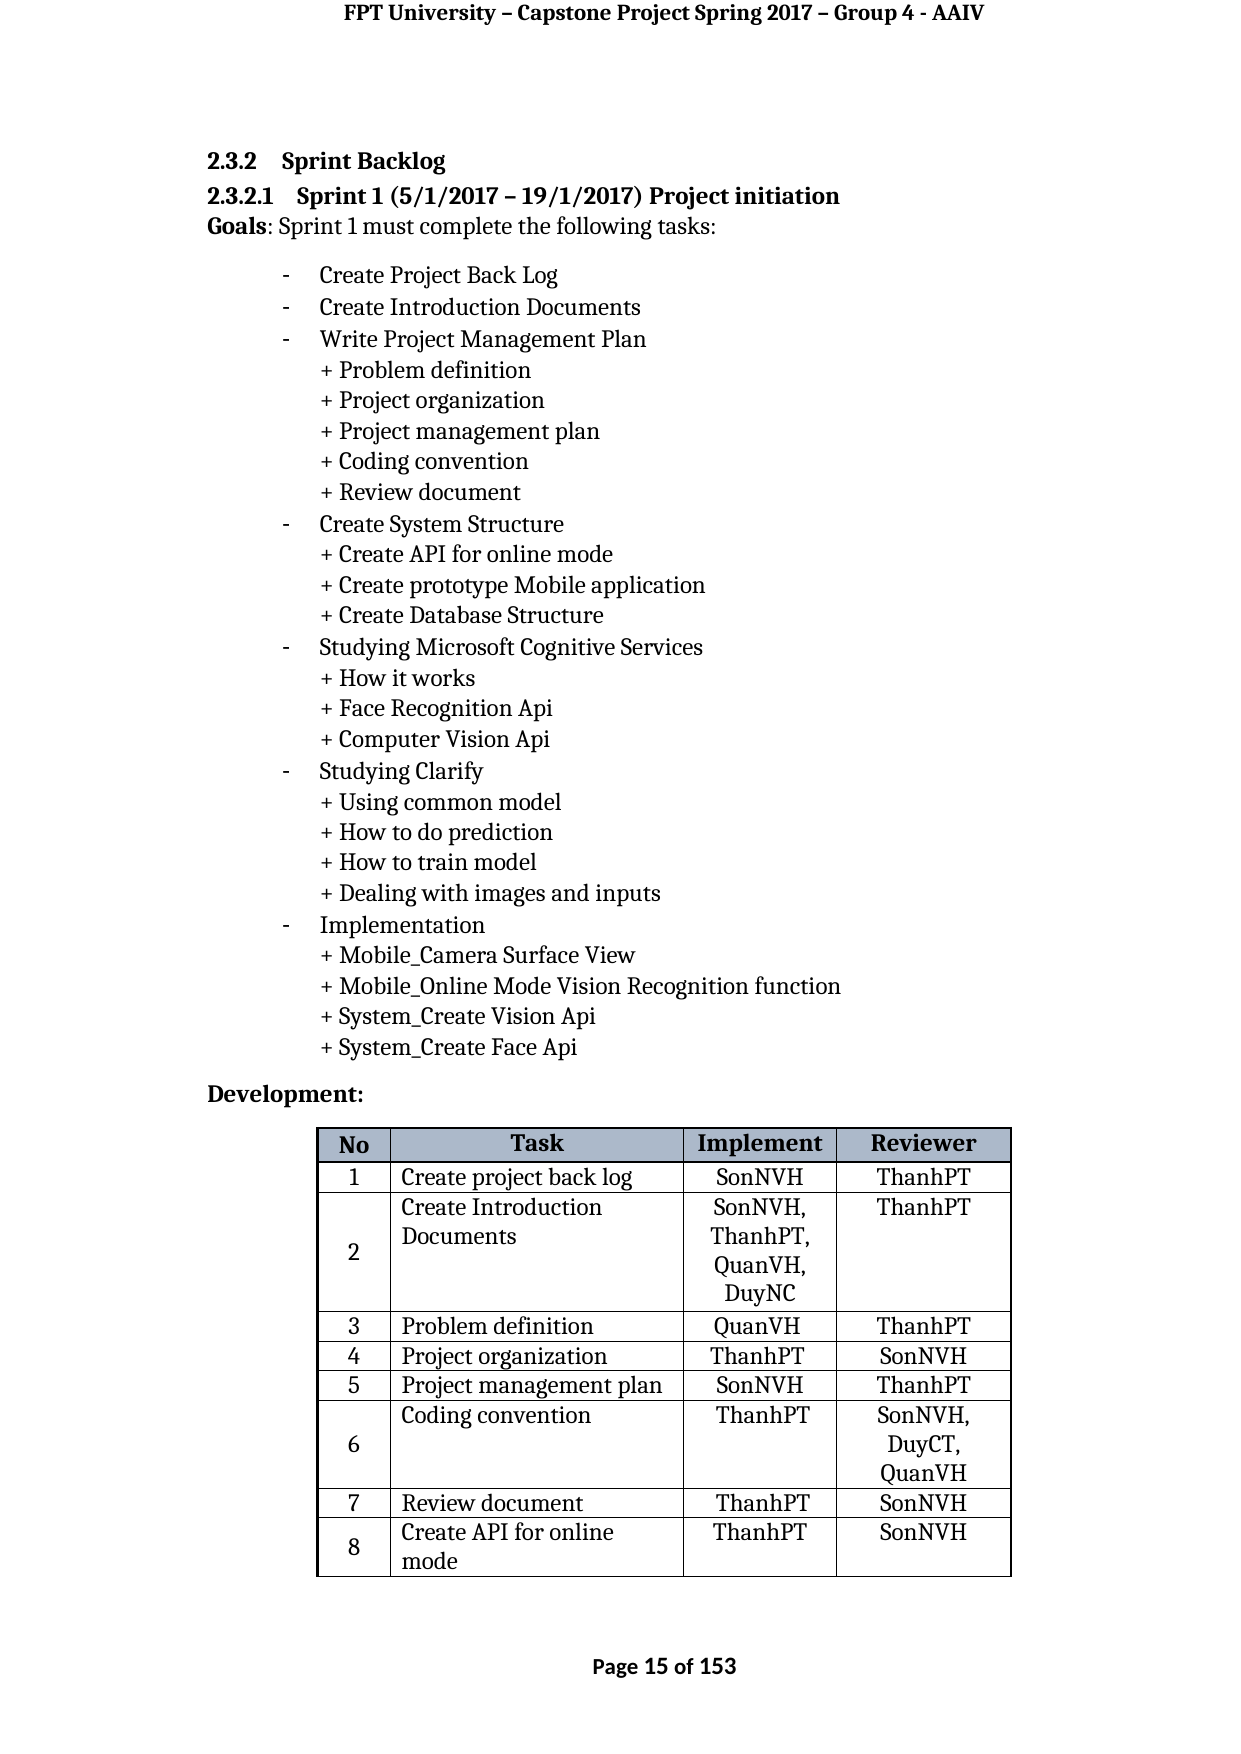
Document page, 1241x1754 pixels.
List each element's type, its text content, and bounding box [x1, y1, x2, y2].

table_cell SonNVH [684, 1371, 836, 1400]
table_cell 5 [319, 1371, 390, 1400]
table_cell 8 [319, 1518, 390, 1576]
list + System_Create Face Api [319, 1033, 1122, 1061]
list Studying Microsoft Cognitive Services [282, 632, 1122, 662]
list Studying Clarify [282, 755, 1122, 786]
table_cell 2 [319, 1193, 390, 1311]
list + Project organization [319, 386, 1122, 415]
table_header No [319, 1129, 390, 1161]
table_cell ThanhPT [684, 1401, 836, 1487]
table_header Task [391, 1129, 683, 1161]
table_cell Problem definition [391, 1312, 683, 1341]
list + Mobile_Camera Surface View [319, 941, 1122, 970]
list + System_Create Vision Api [319, 1002, 1122, 1031]
text Development: [207, 1080, 1122, 1108]
table_cell Create Introduction Documents [391, 1193, 683, 1311]
table_cell 7 [319, 1489, 390, 1517]
subtitle Sprint 1 (5/1/2017 – 19/1/2017) Project initiation [207, 182, 1122, 210]
table_cell ThanhPT [684, 1489, 836, 1517]
table_cell SonNVH [837, 1518, 1010, 1576]
table_cell ThanhPT [837, 1371, 1010, 1400]
table_cell ThanhPT [837, 1163, 1010, 1192]
list + Review document [319, 478, 1122, 506]
subtitle Sprint Backlog [207, 147, 1122, 176]
list + Face Recognition Api [319, 694, 1122, 723]
list + Problem definition [319, 356, 1122, 385]
table_cell 6 [319, 1401, 390, 1487]
table_cell Review document [391, 1489, 683, 1517]
table_cell Create API for online mode [391, 1518, 683, 1576]
list + Create prototype Mobile application [319, 571, 1122, 599]
list + Project management plan [319, 417, 1122, 446]
text Goals: Sprint 1 must complete the following tasks: [207, 212, 1122, 241]
table_cell ThanhPT [837, 1312, 1010, 1341]
list + Using common model [319, 787, 1122, 816]
list + Computer Vision Api [319, 725, 1122, 753]
list + Coding convention [319, 447, 1122, 476]
list + How to train model [319, 848, 1122, 877]
table_cell SonNVH, DuyCT, QuanVH [837, 1401, 1010, 1487]
table_cell SonNVH [837, 1489, 1010, 1517]
table_cell SonNVH [684, 1163, 836, 1192]
table_header Reviewer [837, 1129, 1010, 1161]
table_cell 3 [319, 1312, 390, 1341]
list + How to do prediction [319, 818, 1122, 847]
list + Create Database Structure [319, 601, 1122, 630]
table_cell Create project back log [391, 1163, 683, 1192]
table_cell SonNVH, ThanhPT, QuanVH, DuyNC [684, 1193, 836, 1311]
list + Mobile_Online Mode Vision Recognition function [319, 972, 1122, 1001]
table_cell Project management plan [391, 1371, 683, 1400]
table_cell QuanVH [684, 1312, 836, 1341]
table_cell ThanhPT [684, 1518, 836, 1576]
list Write Project Management Plan [282, 324, 1122, 354]
table_cell 4 [319, 1342, 390, 1370]
table_header Implement [684, 1129, 836, 1161]
table_cell ThanhPT [837, 1193, 1010, 1311]
list + How it works [319, 664, 1122, 693]
list Create Introduction Documents [282, 291, 1122, 322]
list + Dealing with images and inputs [319, 879, 1122, 907]
list Implementation [282, 909, 1122, 939]
table_cell ThanhPT [684, 1342, 836, 1370]
list + Create API for online mode [319, 540, 1122, 569]
list Create System Structure [282, 508, 1122, 538]
table_cell SonNVH [837, 1342, 1010, 1370]
table_cell 1 [319, 1163, 390, 1192]
table_cell Coding convention [391, 1401, 683, 1487]
list Create Project Back Log [282, 259, 1122, 289]
table_cell Project organization [391, 1342, 683, 1370]
